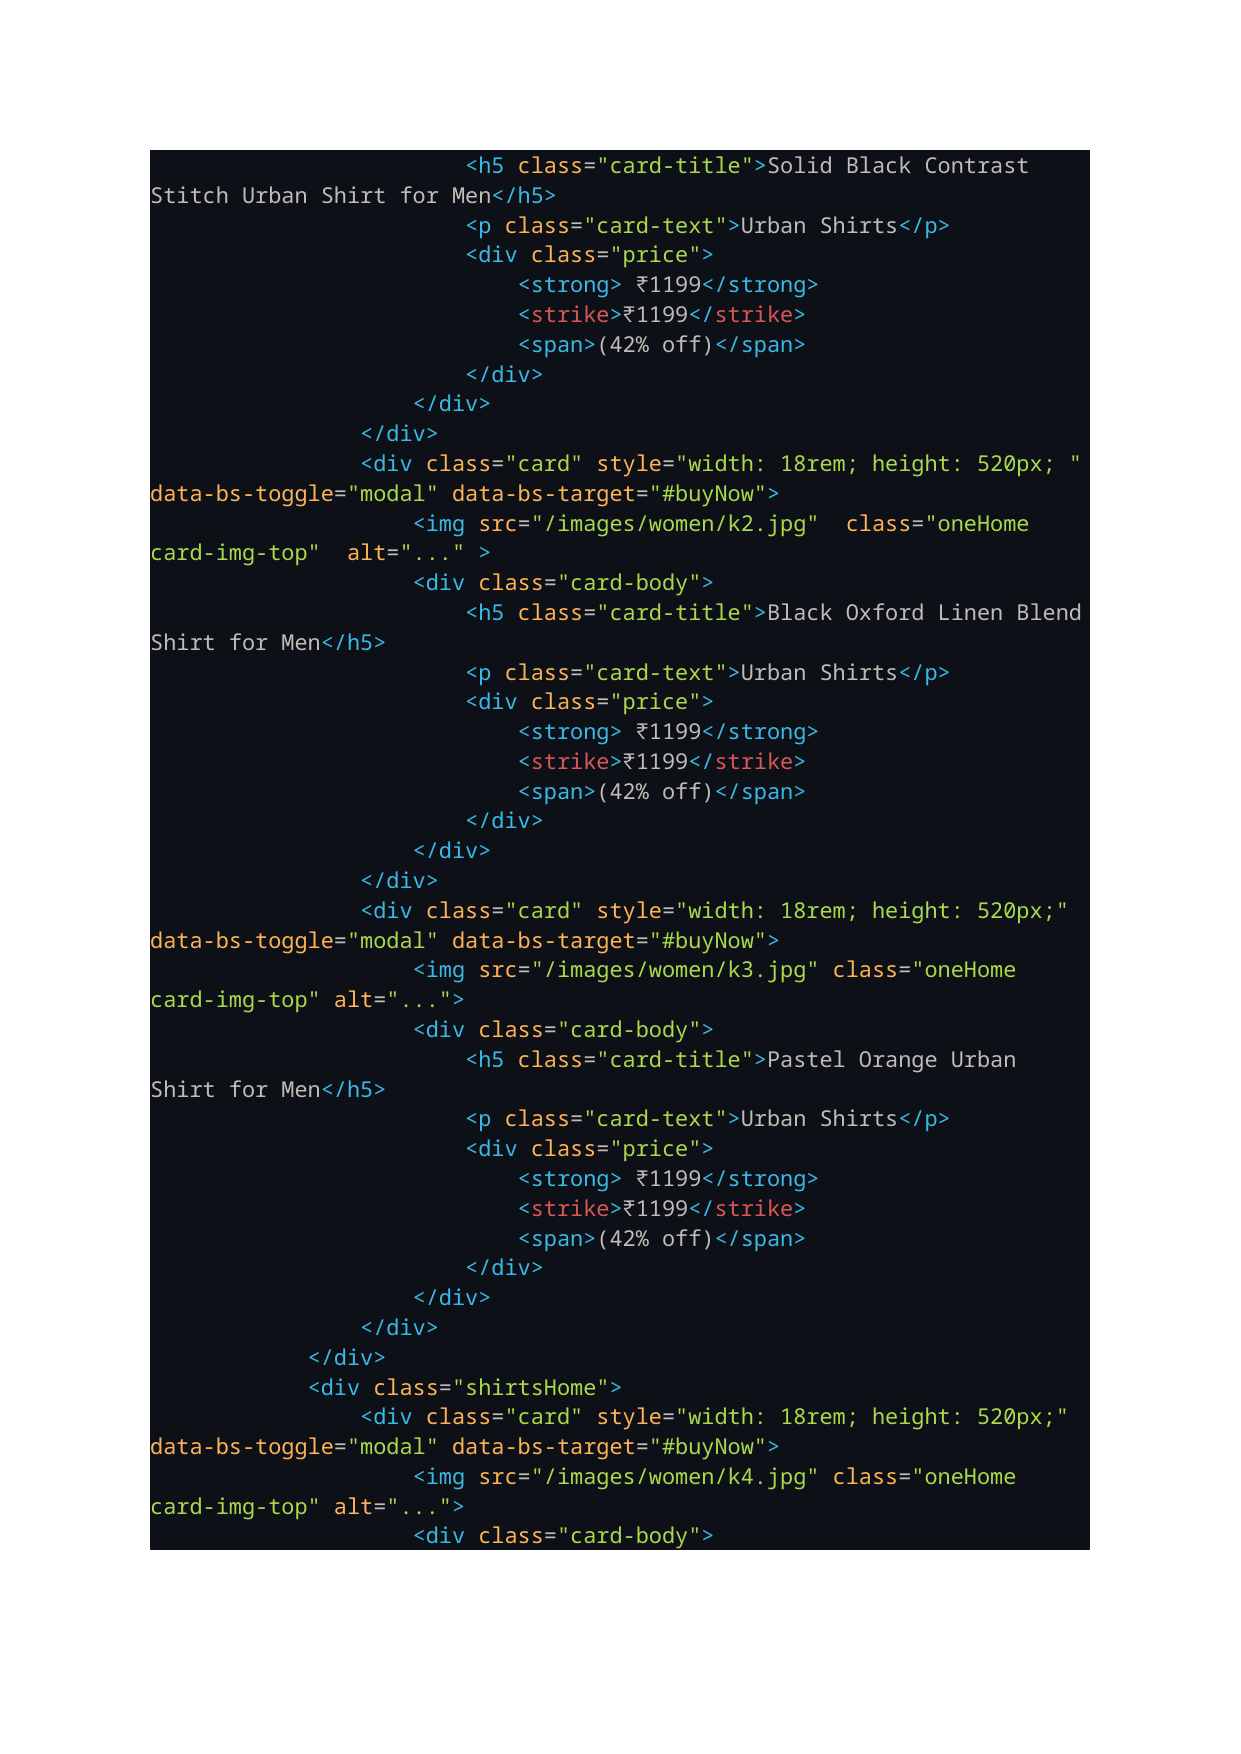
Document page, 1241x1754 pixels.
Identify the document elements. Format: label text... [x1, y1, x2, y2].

text <strong> ₹1199</strong> [150, 269, 1090, 299]
text </div> [150, 1252, 1090, 1282]
text </div> [150, 1282, 1090, 1312]
text <img src="/images/women/k4.jpg" class="oneHome card-img-top" alt="..."> [150, 1461, 1090, 1520]
text </div> [150, 835, 1090, 865]
text <span>(42% off)</span> [150, 329, 1090, 358]
text <strong> ₹1199</strong> [150, 716, 1090, 746]
text <strong> ₹1199</strong> [150, 1163, 1090, 1193]
text <p class="card-text">Urban Shirts</p> [150, 209, 1090, 239]
text <h5 class="card-title">Black Oxford Linen Blend Shirt for Men</h5> [150, 597, 1090, 656]
text </div> [150, 1312, 1090, 1342]
text </div> [150, 418, 1090, 448]
text <img src="/images/women/k2.jpg" class="oneHome card-img-top" alt="..." > [150, 507, 1090, 567]
text <span>(42% off)</span> [150, 776, 1090, 805]
text <strike>₹1199</strike> [150, 1193, 1090, 1222]
text <div class="card-body"> [150, 567, 1090, 597]
text </div> [150, 865, 1090, 895]
text <p class="card-text">Urban Shirts</p> [150, 1103, 1090, 1133]
text <div class="card-body"> [150, 1520, 1090, 1550]
text </div> [150, 388, 1090, 418]
text <img src="/images/women/k3.jpg" class="oneHome card-img-top" alt="..."> [150, 954, 1090, 1014]
text </div> [150, 1342, 1090, 1371]
text <p class="card-text">Urban Shirts</p> [150, 656, 1090, 686]
text <div class="card" style="width: 18rem; height: 520px; " data-bs-toggle="modal" data-bs-target="#buyNow"> [150, 448, 1090, 507]
text <div class="card" style="width: 18rem; height: 520px;" data-bs-toggle="modal" data-bs-target="#buyNow"> [150, 895, 1090, 954]
text <div class="shirtsHome"> [150, 1371, 1090, 1401]
text </div> [150, 805, 1090, 835]
text <span>(42% off)</span> [150, 1222, 1090, 1252]
text </div> [150, 358, 1090, 388]
text <strike>₹1199</strike> [150, 746, 1090, 776]
text <div class="price"> [150, 239, 1090, 269]
text <div class="price"> [150, 1133, 1090, 1163]
text <h5 class="card-title">Solid Black Contrast Stitch Urban Shirt for Men</h5> [150, 150, 1090, 209]
text <div class="card-body"> [150, 1014, 1090, 1044]
text <div class="price"> [150, 686, 1090, 716]
text <strike>₹1199</strike> [150, 299, 1090, 329]
text <div class="card" style="width: 18rem; height: 520px;" data-bs-toggle="modal" data-bs-target="#buyNow"> [150, 1401, 1090, 1461]
text <h5 class="card-title">Pastel Orange Urban Shirt for Men</h5> [150, 1044, 1090, 1103]
